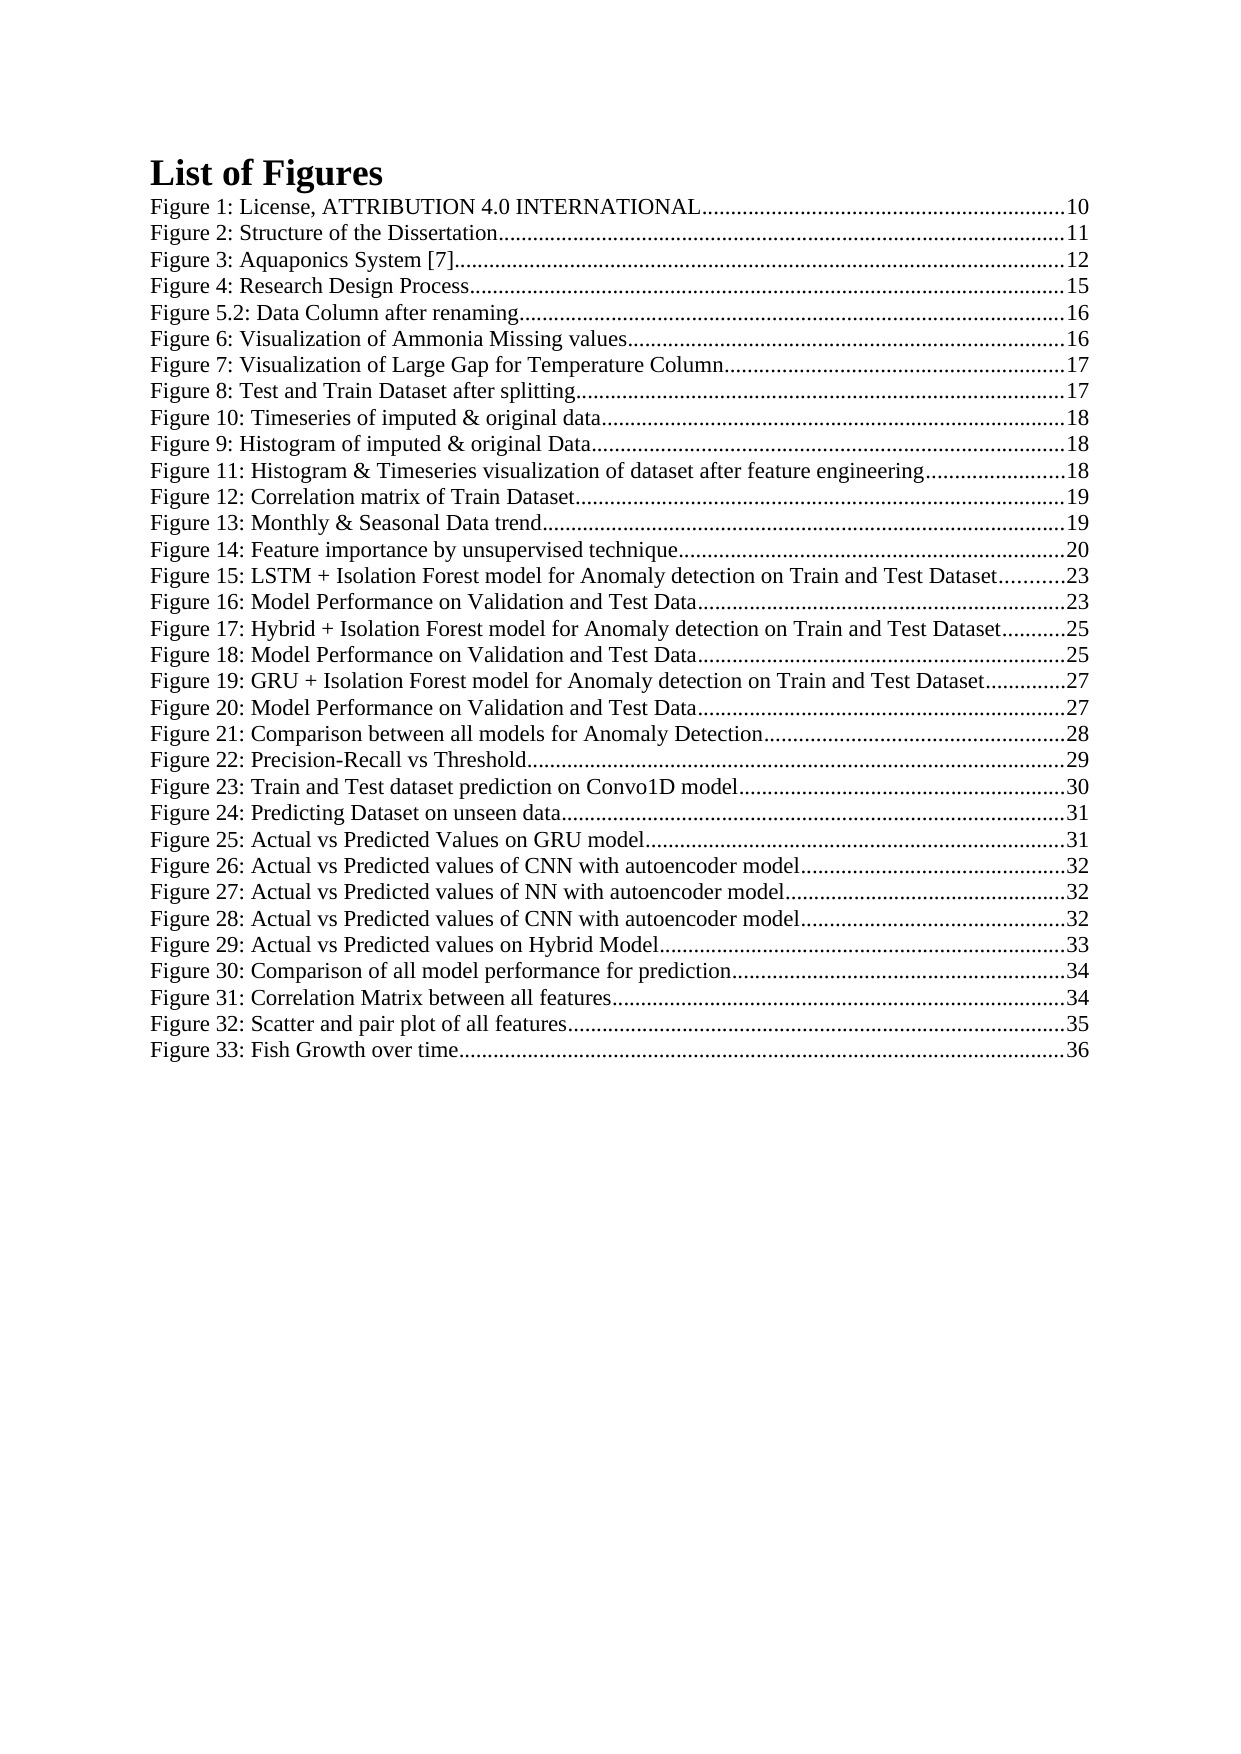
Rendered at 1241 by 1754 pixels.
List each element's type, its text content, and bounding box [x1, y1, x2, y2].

text Figure 7: Visualization of Large Gap for Temperature Column 17 [150, 351, 1090, 378]
text Figure 18: Model Performance on Validation and Test Data 25 [150, 641, 1090, 667]
text Figure 27: Actual vs Predicted values of NN with autoencoder model 32 [150, 878, 1090, 905]
text Figure 16: Model Performance on Validation and Test Data 23 [150, 588, 1090, 615]
text Figure 32: Scatter and pair plot of all features 35 [150, 1010, 1090, 1036]
text Figure 30: Comparison of all model performance for prediction 34 [150, 957, 1090, 984]
text Figure 4: Research Design Process 15 [150, 272, 1090, 298]
text Figure 5.2: Data Column after renaming 16 [150, 298, 1090, 325]
text Figure 17: Hybrid + Isolation Forest model for Anomaly detection on Train and Test Dataset 25 [150, 615, 1090, 641]
text Figure 20: Model Performance on Validation and Test Data 27 [150, 694, 1090, 720]
text Figure 15: LSTM + Isolation Forest model for Anomaly detection on Train and Test Dataset 23 [150, 562, 1090, 588]
text Figure 14: Feature importance by unsupervised technique 20 [150, 536, 1090, 562]
text Figure 28: Actual vs Predicted values of CNN with autoencoder model 32 [150, 905, 1090, 931]
text List of Figures [150, 150, 1090, 193]
text Figure 24: Predicting Dataset on unseen data 31 [150, 799, 1090, 826]
text Figure 21: Comparison between all models for Anomaly Detection 28 [150, 720, 1090, 747]
text Figure 13: Monthly & Seasonal Data trend 19 [150, 509, 1090, 536]
text Figure 26: Actual vs Predicted values of CNN with autoencoder model 32 [150, 852, 1090, 878]
text Figure 23: Train and Test dataset prediction on Convo1D model 30 [150, 773, 1090, 799]
text Figure 12: Correlation matrix of Train Dataset 19 [150, 483, 1090, 509]
text Figure 2: Structure of the Dissertation 11 [150, 219, 1090, 246]
text Figure 6: Visualization of Ammonia Missing values 16 [150, 325, 1090, 351]
text Figure 11: Histogram & Timeseries visualization of dataset after feature engineering 18 [150, 457, 1090, 483]
text Figure 8: Test and Train Dataset after splitting 17 [150, 378, 1090, 404]
text Figure 25: Actual vs Predicted Values on GRU model 31 [150, 826, 1090, 852]
text Figure 33: Fish Growth over time 36 [150, 1036, 1090, 1063]
text Figure 3: Aquaponics System [7] 12 [150, 246, 1090, 272]
text Figure 29: Actual vs Predicted values on Hybrid Model 33 [150, 931, 1090, 957]
text Figure 19: GRU + Isolation Forest model for Anomaly detection on Train and Test Dataset 27 [150, 667, 1090, 694]
text Figure 22: Precision-Recall vs Threshold 29 [150, 747, 1090, 773]
text Figure 9: Histogram of imputed & original Data 18 [150, 430, 1090, 457]
text Figure 1: License, ATTRIBUTION 4.0 INTERNATIONAL 10 [150, 193, 1090, 219]
text Figure 10: Timeseries of imputed & original data 18 [150, 404, 1090, 430]
text Figure 31: Correlation Matrix between all features 34 [150, 984, 1090, 1010]
